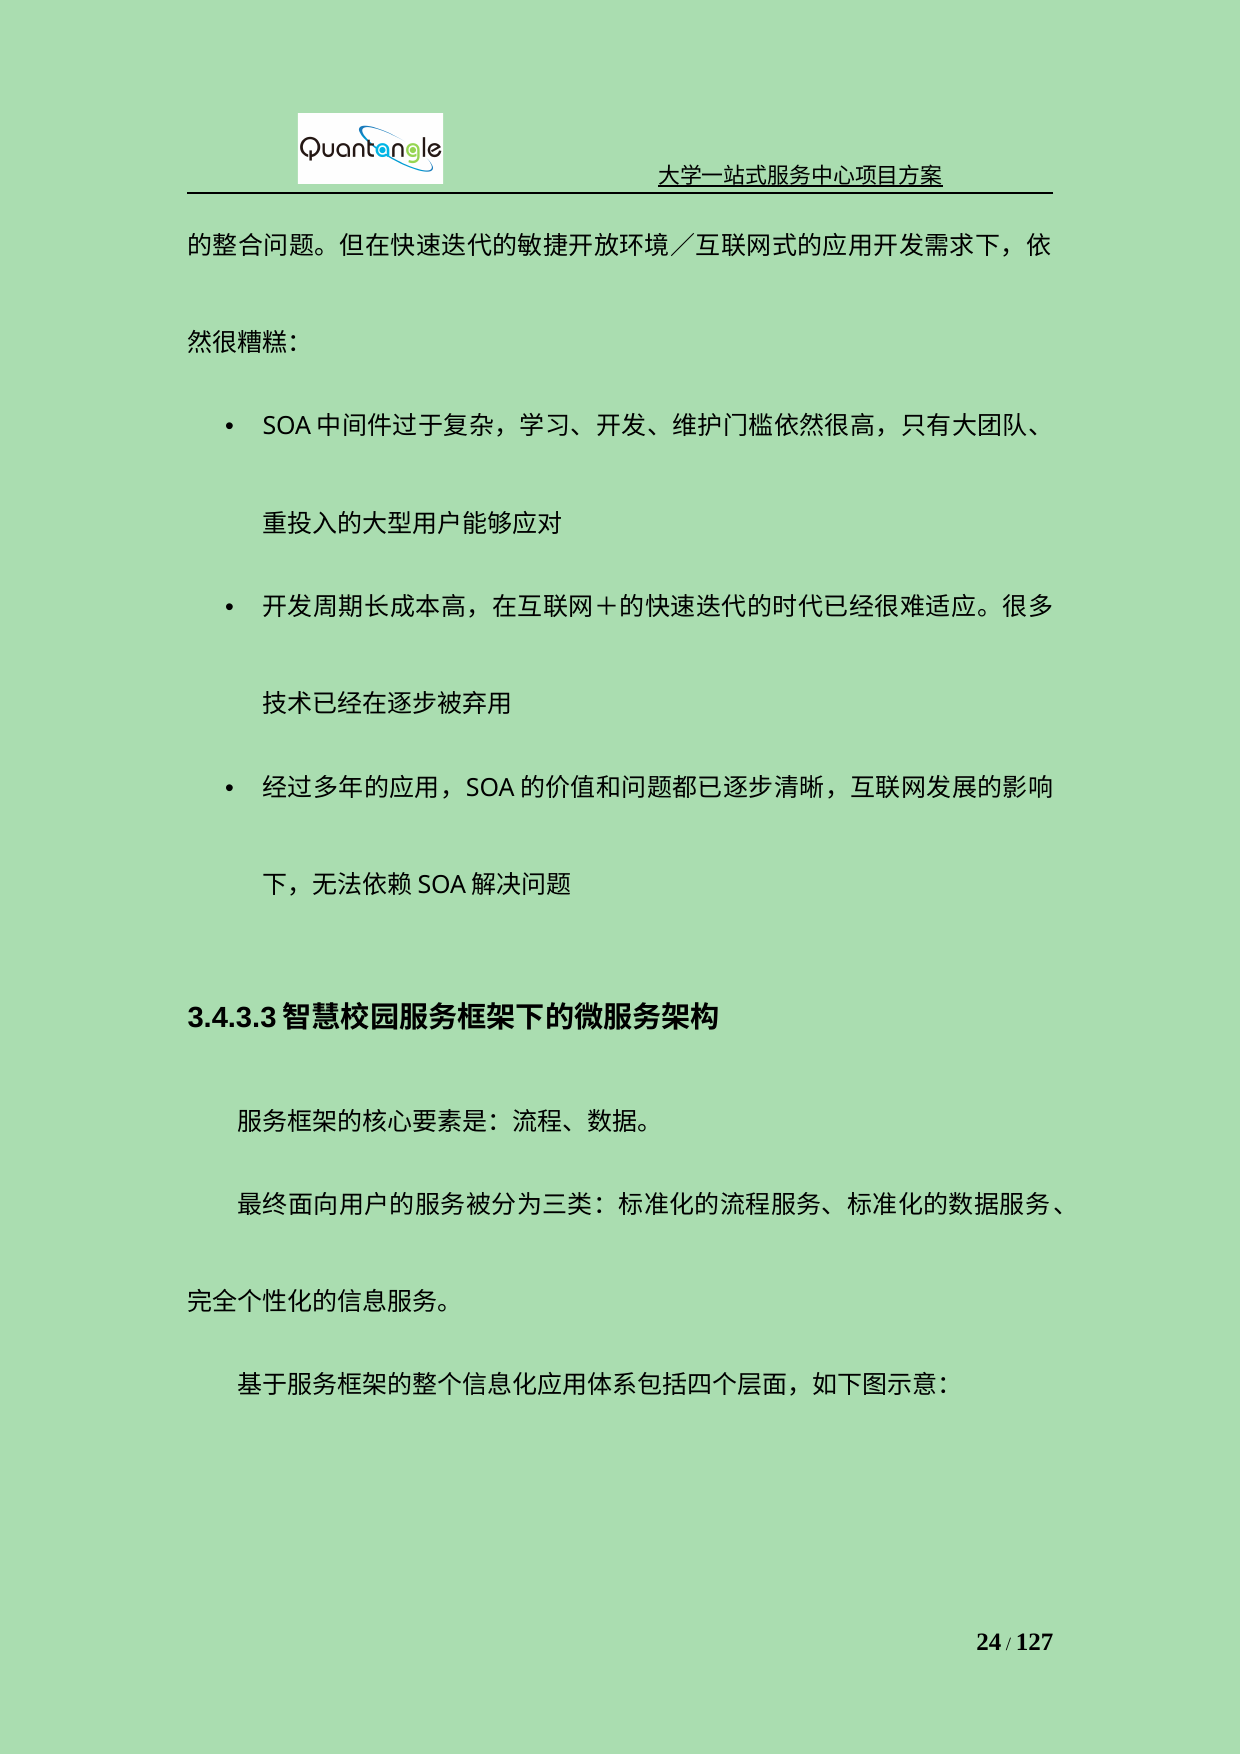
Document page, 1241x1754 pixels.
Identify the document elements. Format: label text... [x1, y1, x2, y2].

text 服务框架的核心要素是：流程、数据。 [187, 1087, 1053, 1152]
list SOA中间件过于复杂，学习、开发、维护门槛依然很高，只有大团队、重投入的大型用户能够应对 [225, 391, 1053, 554]
list 经过多年的应用，SOA的价值和问题都已逐步清晰，互联网发展的影响下，无法依赖SOA解决问题 [225, 753, 1053, 915]
text 基于服务框架的整个信息化应用体系包括四个层面，如下图示意： [187, 1351, 1053, 1416]
picture [297, 113, 444, 184]
text 最终面向用户的服务被分为三类：标准化的流程服务、标准化的数据服务、完全个性化的信息服务。 [187, 1170, 1053, 1332]
text SOA架构解决不少问题，使数字校园具备了整体架构，解决了一些跨系统的整合问题。但在快速迭代的敏捷开放环境／互联网式的应用开发需求下，依然很糟糕： [187, 211, 1053, 373]
list 开发周期长成本高，在互联网＋的快速迭代的时代已经很难适应。很多技术已经在逐步被弃用 [225, 572, 1053, 734]
subtitle 3.4.3.3智慧校园服务框架下的微服务架构 [187, 982, 1053, 1047]
